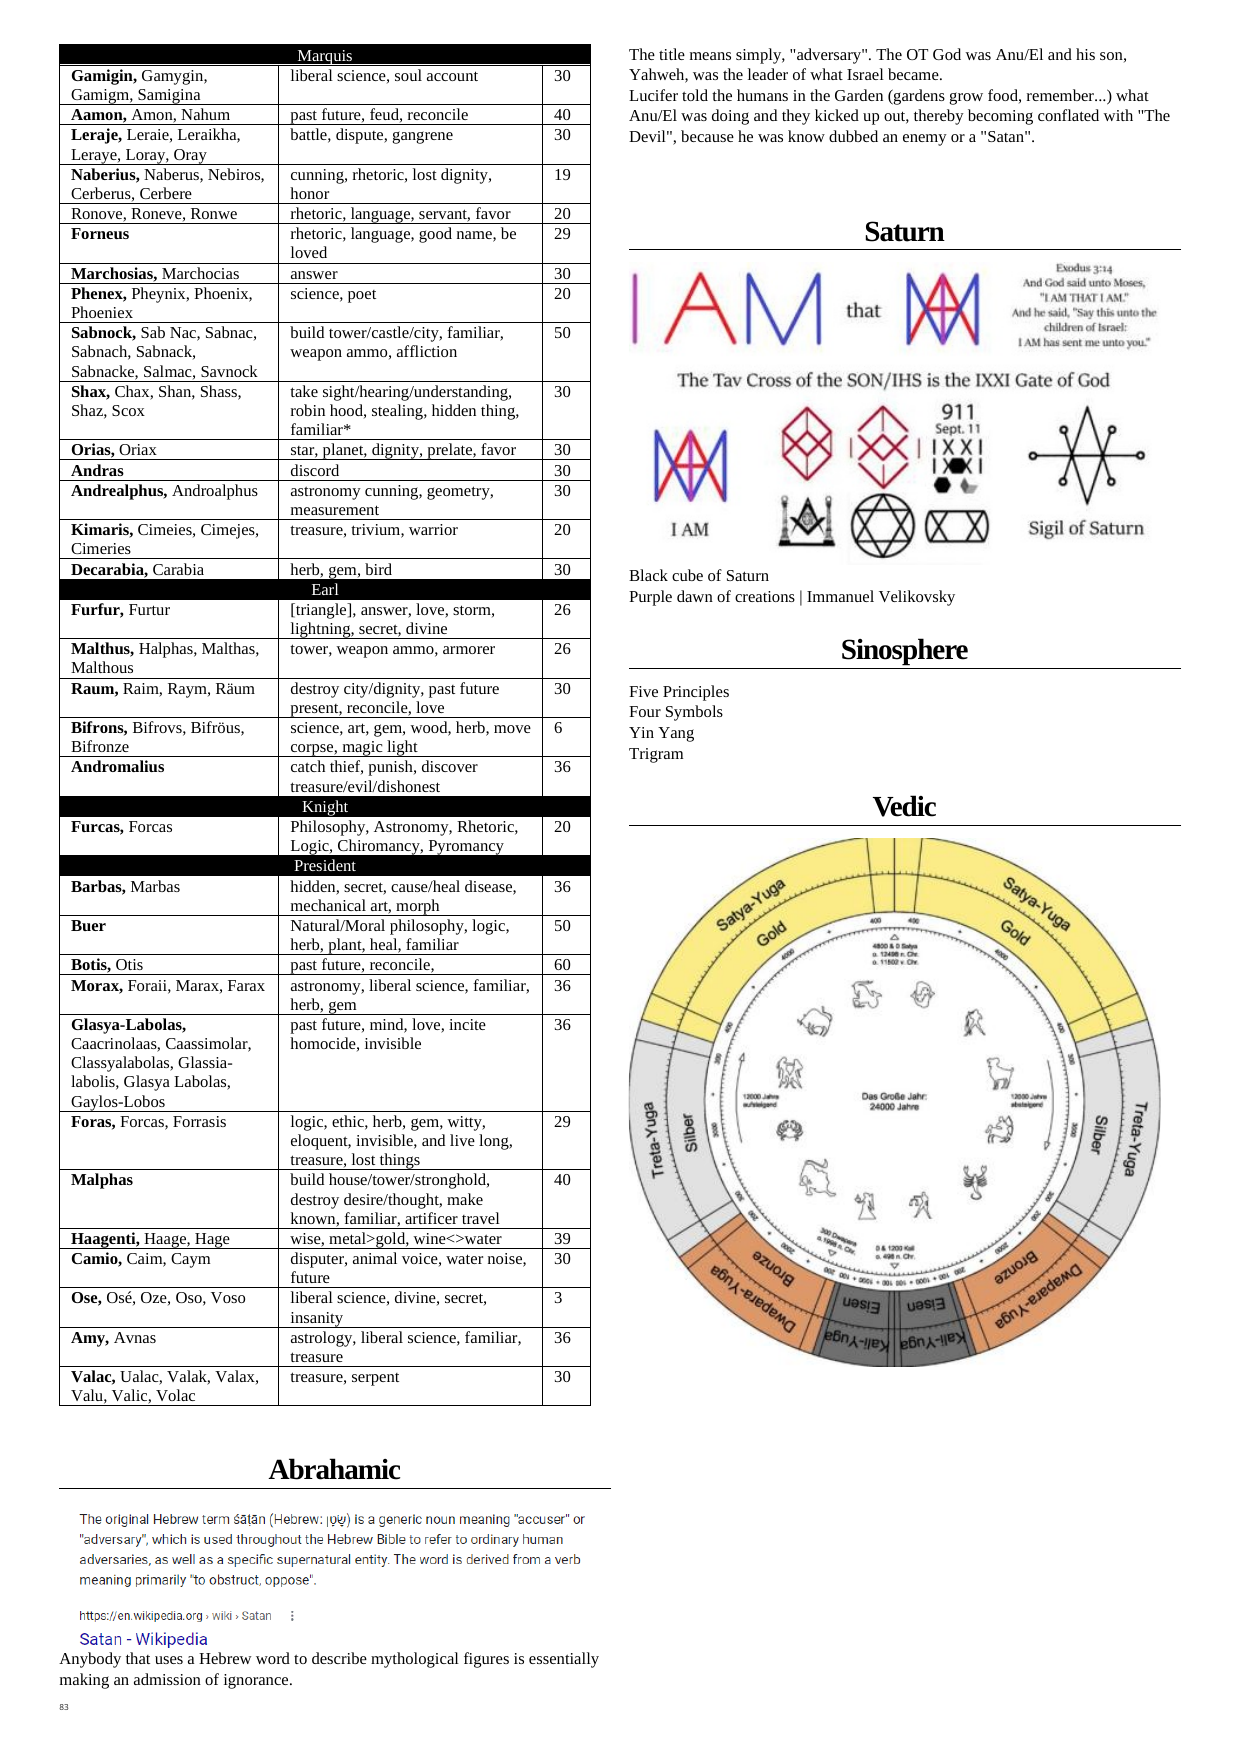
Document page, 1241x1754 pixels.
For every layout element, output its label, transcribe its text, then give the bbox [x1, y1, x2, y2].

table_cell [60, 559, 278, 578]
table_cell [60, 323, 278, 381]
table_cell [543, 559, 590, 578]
picture [628, 838, 1161, 1367]
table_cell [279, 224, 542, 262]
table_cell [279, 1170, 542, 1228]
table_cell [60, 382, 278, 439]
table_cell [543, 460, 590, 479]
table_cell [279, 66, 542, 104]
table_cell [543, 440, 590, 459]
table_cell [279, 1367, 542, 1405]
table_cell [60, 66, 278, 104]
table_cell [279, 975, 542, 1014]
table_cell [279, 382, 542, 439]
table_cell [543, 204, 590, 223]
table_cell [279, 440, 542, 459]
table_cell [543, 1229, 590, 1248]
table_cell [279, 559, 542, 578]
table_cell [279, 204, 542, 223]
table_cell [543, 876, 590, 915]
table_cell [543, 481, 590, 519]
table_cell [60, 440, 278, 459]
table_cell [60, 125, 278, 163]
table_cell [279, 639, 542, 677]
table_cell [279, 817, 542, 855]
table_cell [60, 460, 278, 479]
text Anybody that uses a Hebrew word to describe mythological figures is essentially making an admission of ignorance. [59, 1649, 611, 1689]
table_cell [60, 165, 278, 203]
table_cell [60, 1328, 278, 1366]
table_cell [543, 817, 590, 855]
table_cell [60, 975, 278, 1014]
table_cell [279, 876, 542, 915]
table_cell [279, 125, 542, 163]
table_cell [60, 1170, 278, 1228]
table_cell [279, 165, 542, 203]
picture [59, 1501, 591, 1648]
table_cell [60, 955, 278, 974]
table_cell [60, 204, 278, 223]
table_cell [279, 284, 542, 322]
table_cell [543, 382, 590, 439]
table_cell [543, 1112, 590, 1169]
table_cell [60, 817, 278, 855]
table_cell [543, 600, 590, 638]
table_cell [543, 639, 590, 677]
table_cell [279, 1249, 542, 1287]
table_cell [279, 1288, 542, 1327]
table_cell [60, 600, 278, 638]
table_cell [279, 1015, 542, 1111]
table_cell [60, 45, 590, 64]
text Black cube of Saturn [629, 566, 1181, 585]
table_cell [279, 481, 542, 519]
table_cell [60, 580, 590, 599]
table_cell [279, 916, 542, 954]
text Four Symbols [629, 702, 1181, 721]
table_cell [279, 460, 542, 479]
text Trigram [629, 743, 1181, 763]
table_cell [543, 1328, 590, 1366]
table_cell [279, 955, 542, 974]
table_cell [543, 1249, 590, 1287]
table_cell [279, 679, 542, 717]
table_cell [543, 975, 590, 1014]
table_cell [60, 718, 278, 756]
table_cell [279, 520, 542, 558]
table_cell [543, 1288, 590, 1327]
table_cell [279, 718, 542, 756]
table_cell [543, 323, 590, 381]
subtitle Abrahamic [59, 1452, 611, 1488]
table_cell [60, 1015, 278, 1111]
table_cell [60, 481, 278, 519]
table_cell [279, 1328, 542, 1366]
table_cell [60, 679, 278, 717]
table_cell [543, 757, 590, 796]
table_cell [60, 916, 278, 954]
text Yin Yang [629, 723, 1181, 742]
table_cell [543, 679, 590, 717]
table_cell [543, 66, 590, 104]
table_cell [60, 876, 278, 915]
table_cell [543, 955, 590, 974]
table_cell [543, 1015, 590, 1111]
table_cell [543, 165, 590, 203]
text Lucifer told the humans in the Garden (gardens grow food, remember...) what Anu/El was doing and they kicked up out, thereby becoming conflated with "The Devil", because he was know dubbed an enemy or a "Satan". [629, 86, 1181, 146]
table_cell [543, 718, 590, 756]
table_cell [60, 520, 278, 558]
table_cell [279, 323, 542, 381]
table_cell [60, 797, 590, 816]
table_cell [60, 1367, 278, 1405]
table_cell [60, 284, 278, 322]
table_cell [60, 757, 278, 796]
text Five Principles [629, 682, 1181, 701]
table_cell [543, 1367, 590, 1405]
subtitle Sinosphere [629, 632, 1181, 668]
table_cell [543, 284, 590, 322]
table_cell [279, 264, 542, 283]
text The title means simply, "adversary". The OT God was Anu/El and his son, Yahweh, was the leader of what Israel became. [629, 44, 1181, 84]
subtitle Saturn [629, 214, 1181, 249]
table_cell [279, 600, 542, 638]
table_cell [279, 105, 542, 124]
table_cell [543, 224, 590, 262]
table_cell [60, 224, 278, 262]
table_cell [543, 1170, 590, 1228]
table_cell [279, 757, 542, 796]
text Purple dawn of creations | Immanuel Velikovsky [629, 587, 1181, 606]
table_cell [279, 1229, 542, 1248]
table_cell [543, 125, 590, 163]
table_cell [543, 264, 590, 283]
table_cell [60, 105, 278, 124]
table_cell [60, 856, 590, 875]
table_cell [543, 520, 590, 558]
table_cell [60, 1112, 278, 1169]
subtitle Vedic [629, 789, 1181, 825]
picture [628, 262, 1161, 565]
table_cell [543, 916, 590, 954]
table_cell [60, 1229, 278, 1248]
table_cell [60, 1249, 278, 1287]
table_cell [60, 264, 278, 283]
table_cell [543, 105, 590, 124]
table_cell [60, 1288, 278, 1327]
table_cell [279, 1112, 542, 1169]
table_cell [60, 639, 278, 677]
